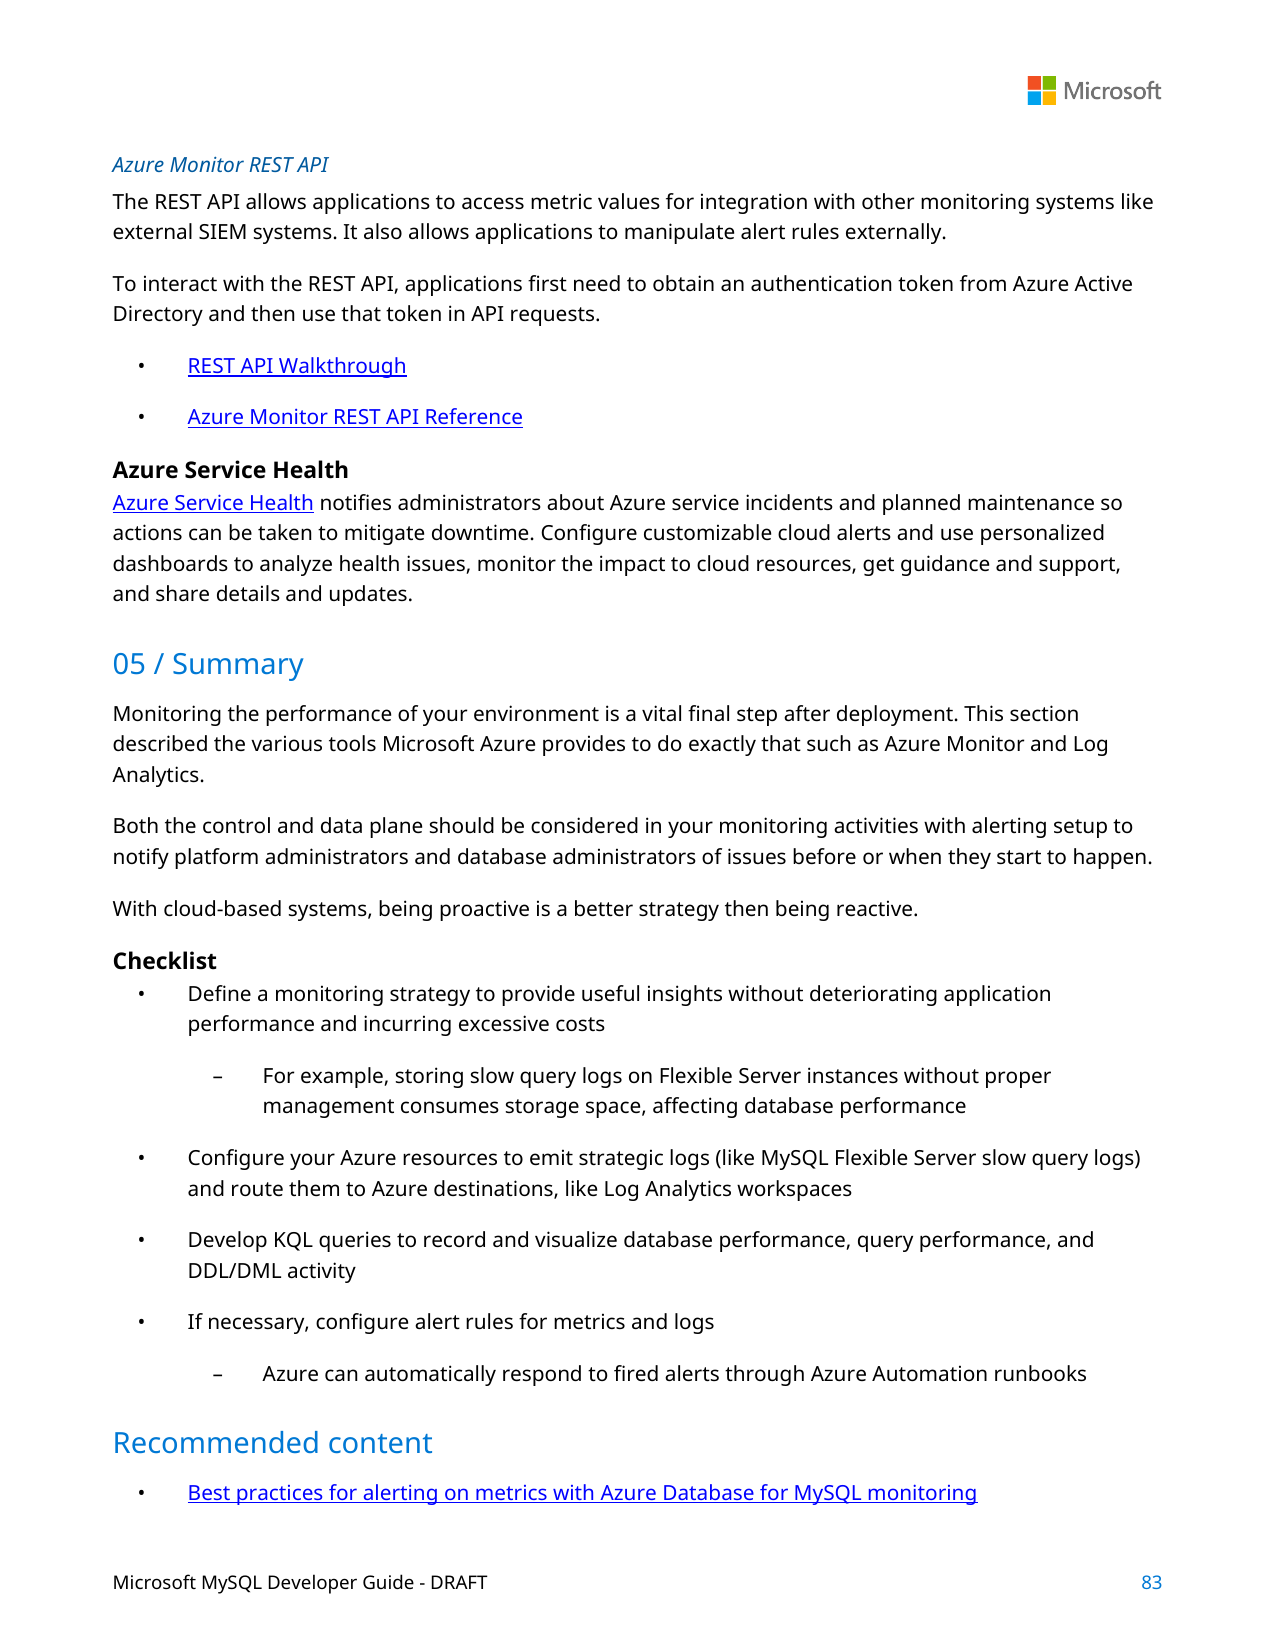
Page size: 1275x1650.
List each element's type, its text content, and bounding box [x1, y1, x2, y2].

subtitle Azure Monitor REST API [112, 150, 1162, 178]
subtitle Recommended content [112, 1423, 1162, 1462]
list Best practices for alerting on metrics with Azure Database for MySQL monitoring [137, 1478, 1162, 1506]
list If necessary, configure alert rules for metrics and logs [137, 1307, 1162, 1336]
text Azure Service Health notifies administrators about Azure service incidents and planned maintenance so actions can be taken to mitigate downtime. Configure customizable cloud alerts and use personalized dashboards to analyze health issues, monitor the impact to cloud resources, get guidance and support, and share details and updates. [112, 488, 1162, 608]
list For example, storing slow query logs on Flexible Server instances without proper management consumes storage space, affecting database performance [212, 1061, 1162, 1120]
text To interact with the REST API, applications first need to obtain an authentication token from Azure Active Directory and then use that token in API requests. [112, 269, 1162, 328]
picture [1026, 75, 1163, 107]
list Azure Monitor REST API Reference [137, 402, 1162, 431]
text With cloud-based systems, being proactive is a better strategy then being reactive. [112, 894, 1162, 922]
list Define a monitoring strategy to provide useful insights without deteriorating application performance and incurring excessive costs [137, 979, 1162, 1038]
text Both the control and data plane should be considered in your monitoring activities with alerting setup to notify platform administrators and database administrators of issues before or when they start to happen. [112, 812, 1162, 871]
text Monitoring the performance of your environment is a vital final step after deployment. This section described the various tools Microsoft Azure provides to do exactly that such as Azure Monitor and Log Analytics. [112, 699, 1162, 788]
subtitle 05 / Summary [112, 643, 1162, 683]
subtitle Azure Service Health [112, 454, 1162, 485]
subtitle Checklist [112, 945, 1162, 976]
text The REST API allows applications to access metric values for integration with other monitoring systems like external SIEM systems. It also allows applications to manipulate alert rules externally. [112, 187, 1162, 246]
list REST API Walkthrough [137, 351, 1162, 379]
list Configure your Azure resources to emit strategic logs (like MySQL Flexible Server slow query logs) and route them to Azure destinations, like Log Analytics workspaces [137, 1143, 1162, 1202]
list Azure can automatically respond to fired alerts through Azure Automation runbooks [212, 1359, 1162, 1387]
list Develop KQL queries to record and visualize database performance, query performance, and DDL/DML activity [137, 1225, 1162, 1284]
